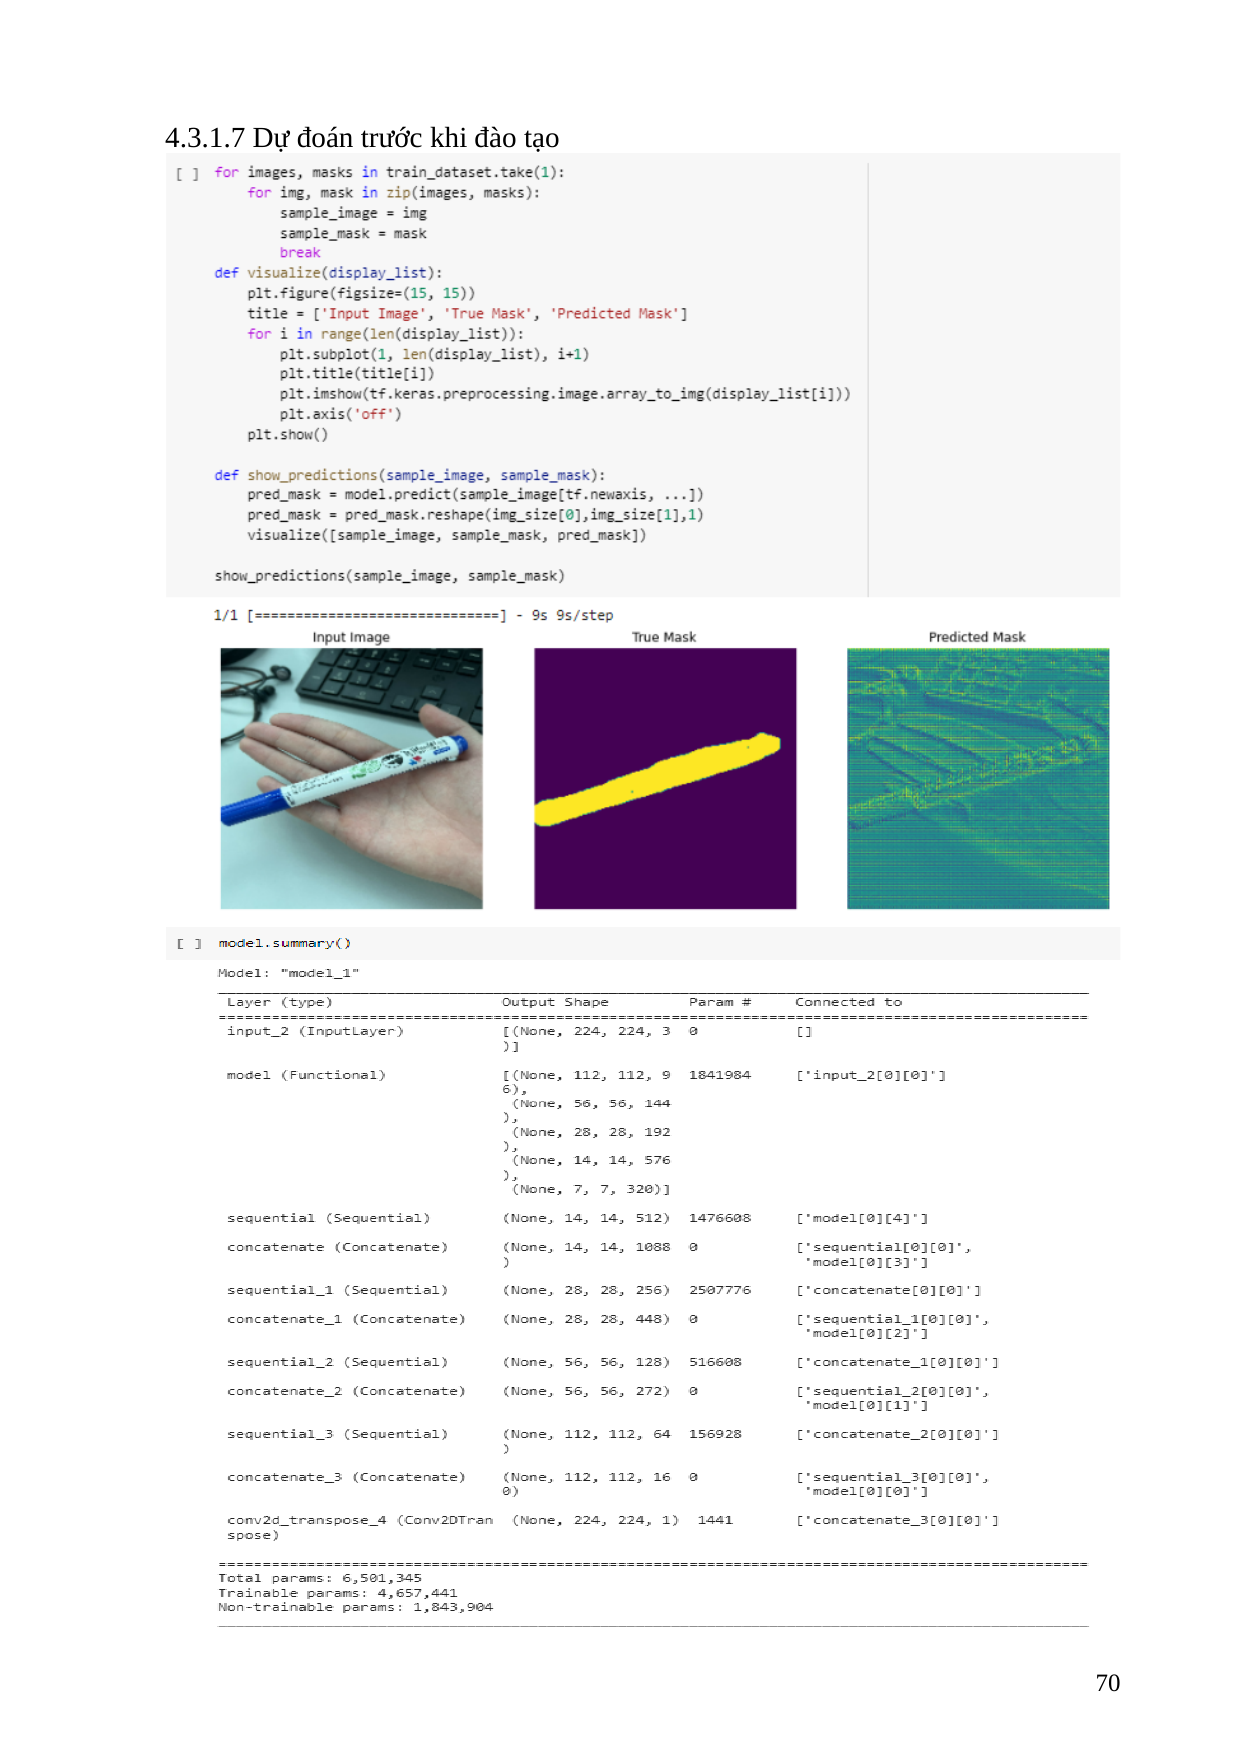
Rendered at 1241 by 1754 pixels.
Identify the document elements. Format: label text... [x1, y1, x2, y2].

picture [165, 153, 1121, 1627]
text 4.3.1.7 Dự đoán trước khi đào tạo [165, 120, 1120, 153]
